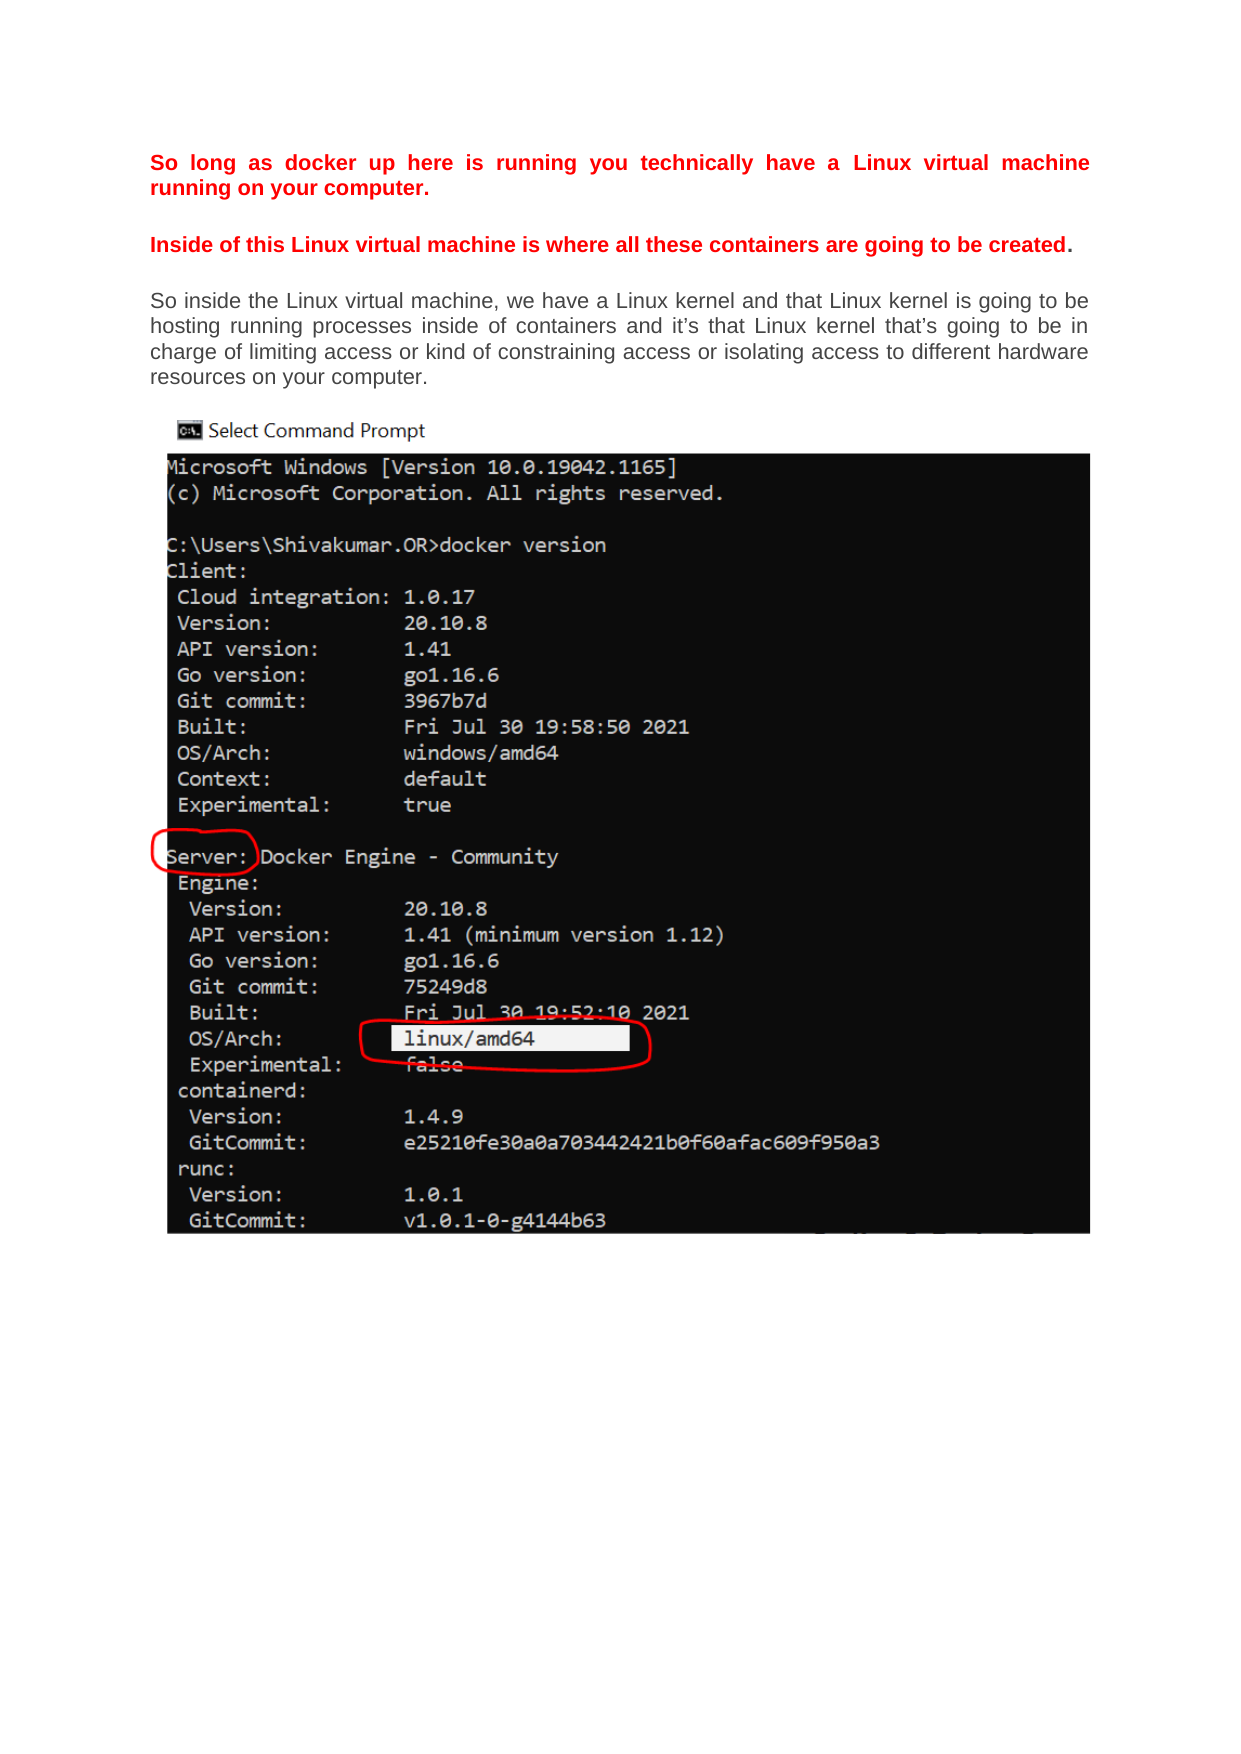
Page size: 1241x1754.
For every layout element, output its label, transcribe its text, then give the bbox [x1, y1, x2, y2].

text So inside the Linux virtual machine, we have a Linux kernel and that Linux kernel is going to be hosting running processes inside of containers and it’s that Linux kernel that’s going to be in charge of limiting access or kind of constraining access or isolating access to different hardware resources on your computer. [150, 288, 1090, 389]
picture [150, 420, 1091, 1234]
text Inside of this Linux virtual machine is where all these containers are going to be created. [150, 232, 1090, 257]
text So long as docker up here is running you technically have a Linux virtual machine running on your computer. [150, 150, 1090, 200]
